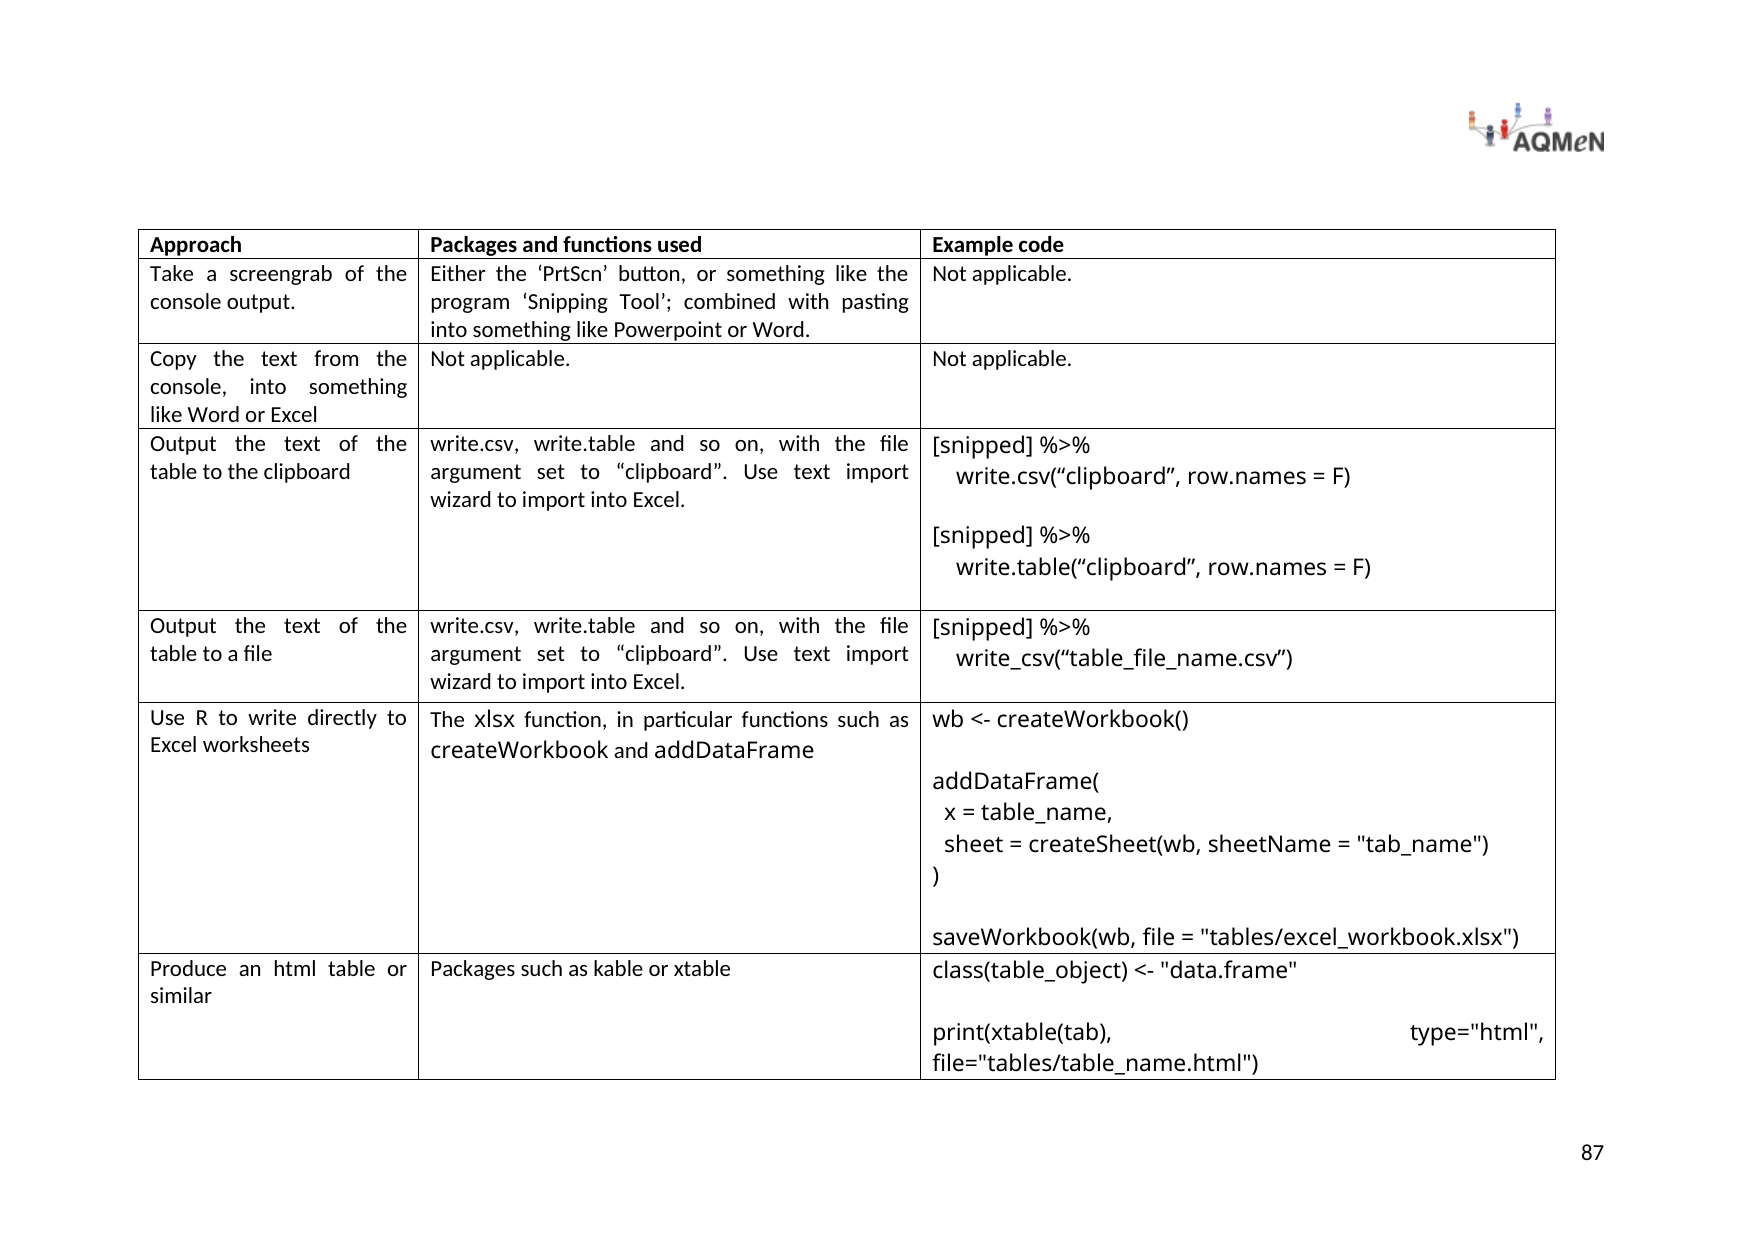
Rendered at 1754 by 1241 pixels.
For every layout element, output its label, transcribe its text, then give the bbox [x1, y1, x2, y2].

table_header Packages and functions used [419, 230, 920, 258]
table_cell Packages such as kable or xtable [419, 954, 920, 1079]
table_cell Output the text of the table to a file [139, 611, 418, 702]
table_header Example code [921, 230, 1555, 258]
table_cell Not applicable. [921, 344, 1555, 428]
picture [1468, 73, 1604, 182]
table_cell [snipped] %>% write.csv(“clipboard”, row.names = F) [snipped] %>% write.table(“clipboard”, row.names = F) [921, 429, 1555, 610]
table_cell write.csv, write.table and so on, with the file argument set to “clipboard”. Use text import wizard to import into Excel. [419, 429, 920, 610]
table_cell [snipped] %>% write_csv(“table_file_name.csv”) [921, 611, 1555, 702]
table_cell Use R to write directly to Excel worksheets [139, 703, 418, 953]
table_header Approach [139, 230, 418, 258]
table_cell Not applicable. [921, 259, 1555, 343]
table_cell Copy the text from the console, into something like Word or Excel [139, 344, 418, 428]
table_cell Either the ‘PrtScn’ button, or something like the program ‘Snipping Tool’; combined with pasting into something like Powerpoint or Word. [419, 259, 920, 343]
table_cell The xlsx function, in particular functions such as createWorkbook and addDataFrame [419, 703, 920, 953]
table_cell Output the text of the table to the clipboard [139, 429, 418, 610]
table_cell write.csv, write.table and so on, with the file argument set to “clipboard”. Use text import wizard to import into Excel. [419, 611, 920, 702]
table_cell class(table_object) <- "data.frame" print(xtable(tab), type="html", file="tables/table_name.html") [921, 954, 1555, 1079]
table_cell Take a screengrab of the console output. [139, 259, 418, 343]
table_cell wb <- createWorkbook() addDataFrame( x = table_name, sheet = createSheet(wb, sheetName = "tab_name") ) saveWorkbook(wb, file = "tables/excel_workbook.xlsx") [921, 703, 1555, 953]
table_cell Not applicable. [419, 344, 920, 428]
table_cell Produce an html table or similar [139, 954, 418, 1079]
